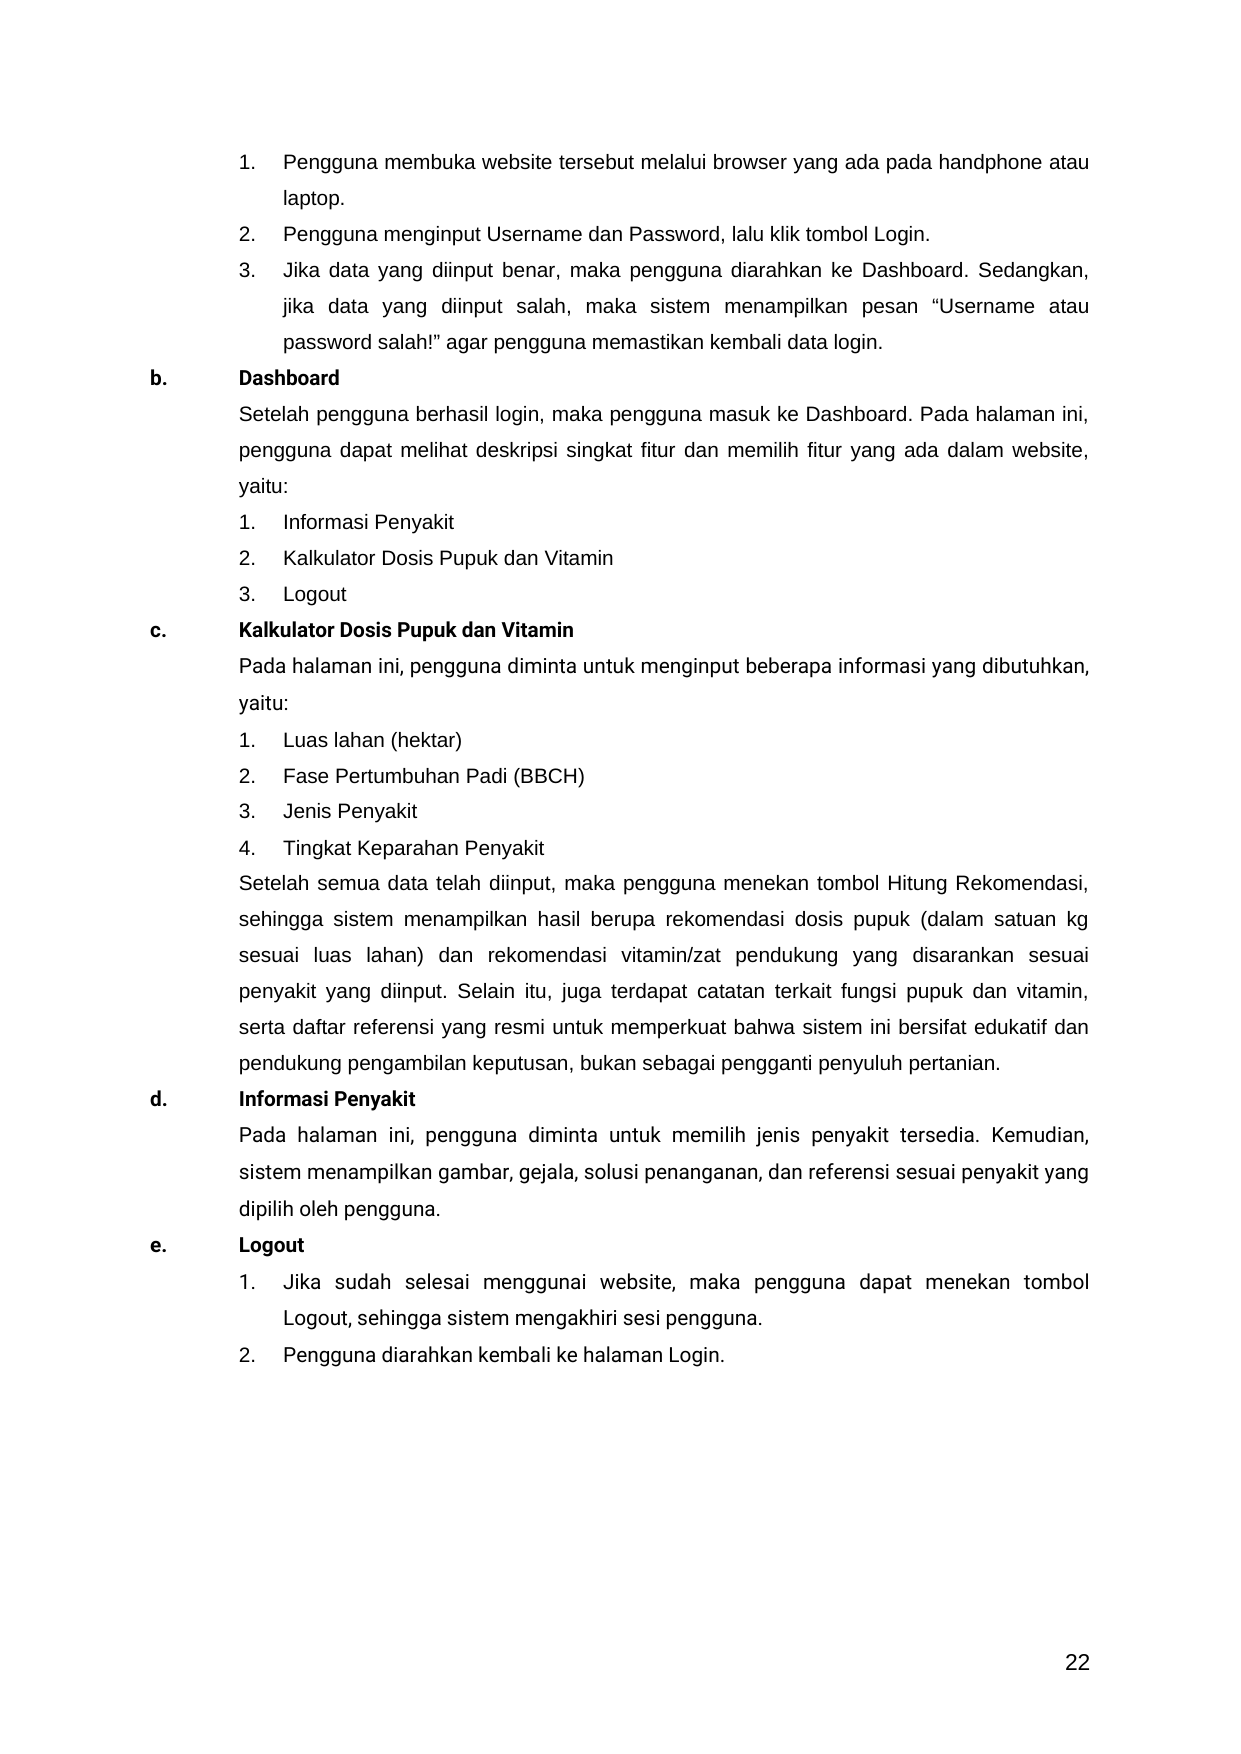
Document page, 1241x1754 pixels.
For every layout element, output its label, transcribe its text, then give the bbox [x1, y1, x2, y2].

list Logout [239, 582, 1090, 606]
list Pada halaman ini, pengguna diminta untuk memilih jenis penyakit tersedia. Kemudian, sistem menampilkan gambar, gejala, solusi penanganan, dan referensi sesuai penyakit yang dipilih oleh pengguna. [239, 1123, 1090, 1221]
list Pengguna diarahkan kembali ke halaman Login. [239, 1343, 1090, 1367]
list Pengguna menginput Username dan Password, lalu klik tombol Login. [239, 222, 1090, 246]
list Luas lahan (hektar) [239, 727, 1090, 751]
list Fase Pertumbuhan Padi (BBCH) [239, 763, 1090, 787]
list Informasi Penyakit [150, 1087, 1090, 1111]
list Jika data yang diinput benar, maka pengguna diarahkan ke Dashboard. Sedangkan, jika data yang diinput salah, maka sistem menampilkan pesan “Username atau password salah!” agar pengguna memastikan kembali data login. [239, 258, 1090, 354]
list Pengguna membuka website tersebut melalui browser yang ada pada handphone atau laptop. [239, 150, 1090, 210]
list Dashboard [150, 366, 1090, 390]
list Kalkulator Dosis Pupuk dan Vitamin [150, 618, 1090, 642]
list Setelah semua data telah diinput, maka pengguna menekan tombol Hitung Rekomendasi, sehingga sistem menampilkan hasil berupa rekomendasi dosis pupuk (dalam satuan kg sesuai luas lahan) dan rekomendasi vitamin/zat pendukung yang disarankan sesuai penyakit yang diinput. Selain itu, juga terdapat catatan terkait fungsi pupuk dan vitamin, serta daftar referensi yang resmi untuk memperkuat bahwa sistem ini bersifat edukatif dan pendukung pengambilan keputusan, bukan sebagai pengganti penyuluh pertanian. [239, 871, 1090, 1075]
list Tingkat Keparahan Penyakit [239, 835, 1090, 859]
list Jika sudah selesai menggunai website, maka pengguna dapat menekan tombol Logout, sehingga sistem mengakhiri sesi pengguna. [239, 1270, 1090, 1331]
list Pada halaman ini, pengguna diminta untuk menginput beberapa informasi yang dibutuhkan, yaitu: [239, 654, 1090, 715]
list Kalkulator Dosis Pupuk dan Vitamin [239, 546, 1090, 570]
list Logout [150, 1233, 1090, 1257]
list Informasi Penyakit [239, 510, 1090, 534]
list Jenis Penyakit [239, 799, 1090, 823]
list Setelah pengguna berhasil login, maka pengguna masuk ke Dashboard. Pada halaman ini, pengguna dapat melihat deskripsi singkat fitur dan memilih fitur yang ada dalam website, yaitu: [239, 402, 1090, 498]
